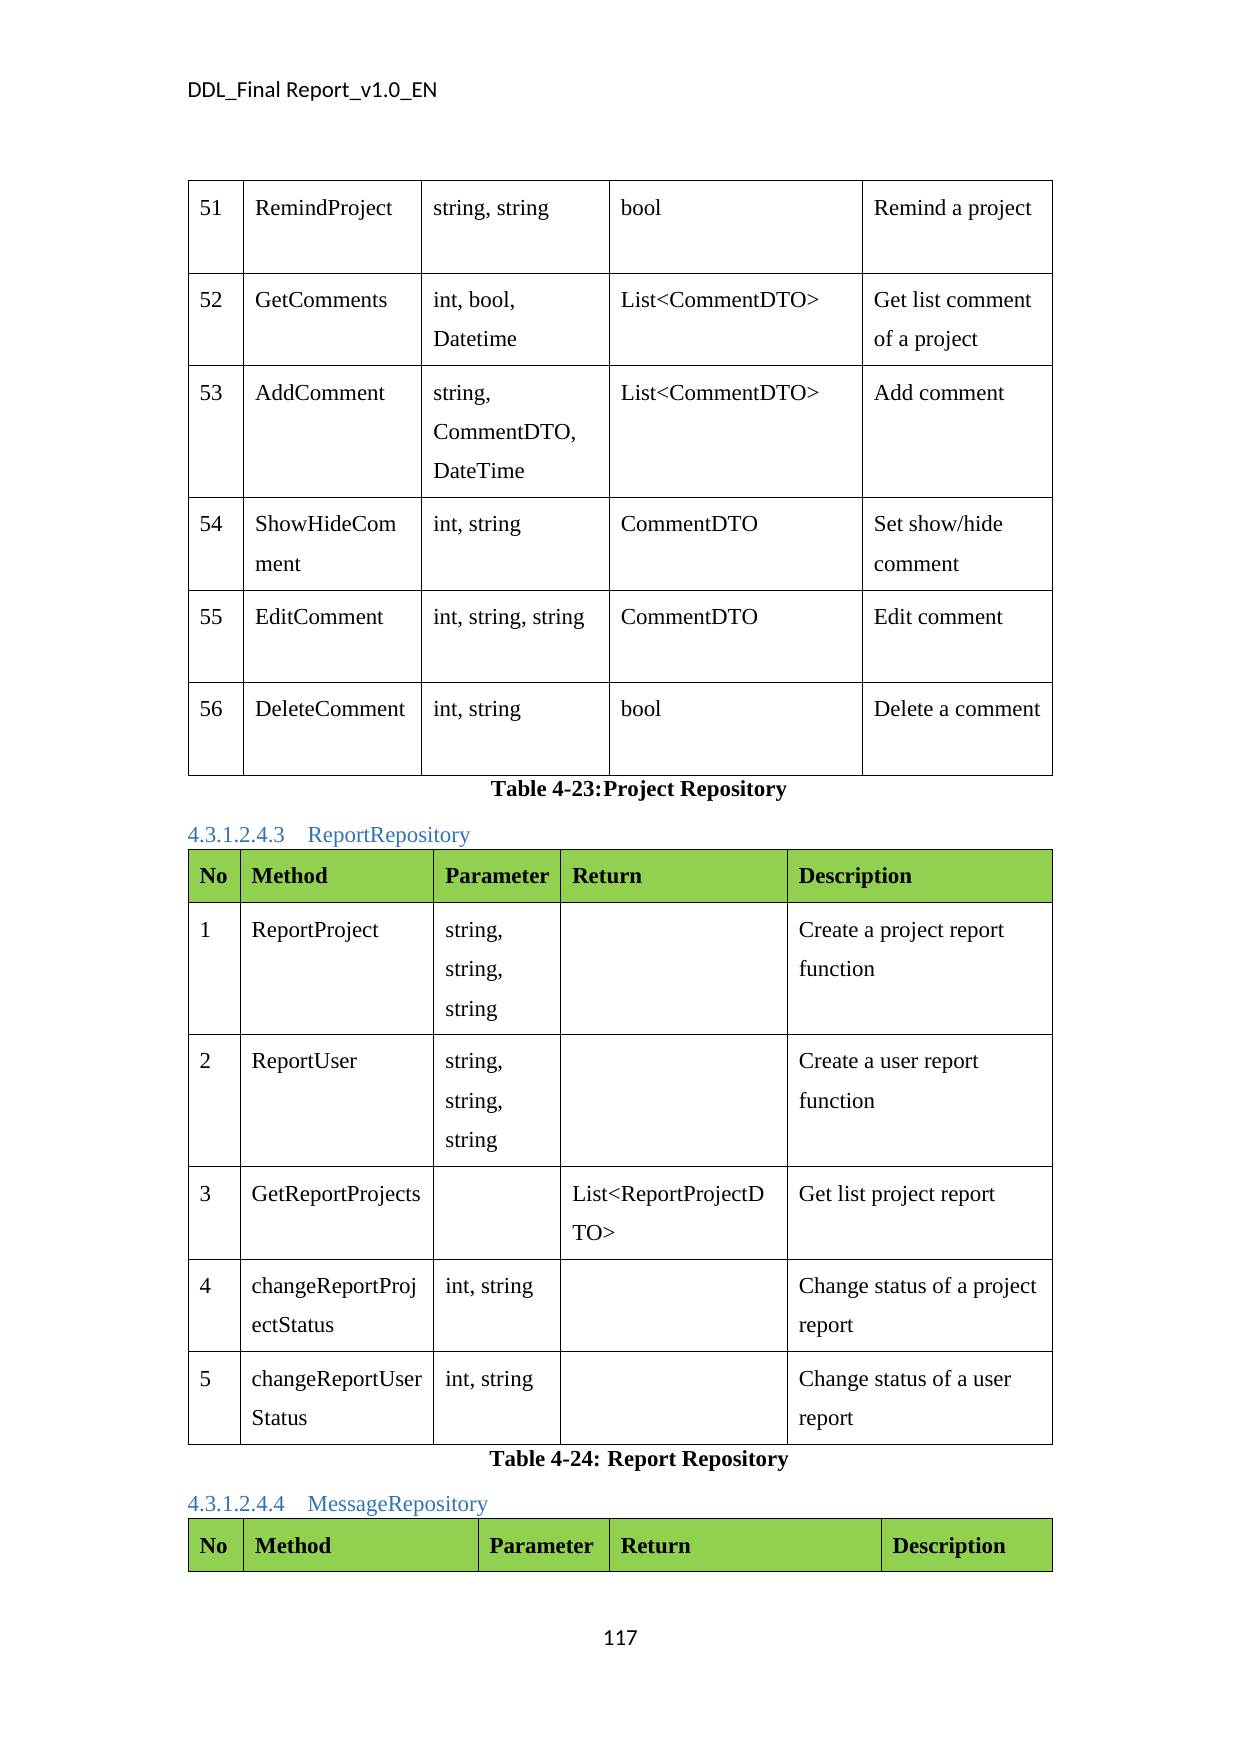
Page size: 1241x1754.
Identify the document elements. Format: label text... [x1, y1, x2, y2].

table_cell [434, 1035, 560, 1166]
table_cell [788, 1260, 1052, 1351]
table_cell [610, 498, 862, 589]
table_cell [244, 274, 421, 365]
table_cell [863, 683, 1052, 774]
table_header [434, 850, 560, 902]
text Report Repository [225, 1445, 1053, 1471]
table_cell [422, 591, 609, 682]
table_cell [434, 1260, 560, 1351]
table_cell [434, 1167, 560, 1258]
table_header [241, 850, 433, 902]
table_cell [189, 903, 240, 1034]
text Project Repository [225, 776, 1053, 802]
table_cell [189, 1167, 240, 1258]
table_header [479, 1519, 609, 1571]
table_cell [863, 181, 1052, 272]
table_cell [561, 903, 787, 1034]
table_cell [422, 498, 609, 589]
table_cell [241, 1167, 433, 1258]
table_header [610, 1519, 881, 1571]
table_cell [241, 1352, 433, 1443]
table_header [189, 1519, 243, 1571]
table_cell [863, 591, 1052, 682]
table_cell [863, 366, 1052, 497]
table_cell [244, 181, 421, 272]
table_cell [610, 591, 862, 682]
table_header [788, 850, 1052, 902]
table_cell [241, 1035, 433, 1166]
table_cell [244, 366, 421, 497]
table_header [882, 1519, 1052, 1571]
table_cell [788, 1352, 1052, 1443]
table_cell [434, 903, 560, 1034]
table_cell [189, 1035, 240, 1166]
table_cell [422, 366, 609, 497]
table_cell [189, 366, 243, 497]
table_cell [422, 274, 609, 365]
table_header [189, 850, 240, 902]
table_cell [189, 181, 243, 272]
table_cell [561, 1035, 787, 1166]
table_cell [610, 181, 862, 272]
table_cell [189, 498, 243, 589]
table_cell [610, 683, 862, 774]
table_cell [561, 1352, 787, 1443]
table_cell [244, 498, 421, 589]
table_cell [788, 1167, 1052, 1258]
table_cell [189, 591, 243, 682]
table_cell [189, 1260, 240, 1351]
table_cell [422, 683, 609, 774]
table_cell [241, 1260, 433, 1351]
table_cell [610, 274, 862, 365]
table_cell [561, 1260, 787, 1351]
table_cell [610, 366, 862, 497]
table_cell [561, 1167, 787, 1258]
subtitle MessageRepository [187, 1490, 1053, 1516]
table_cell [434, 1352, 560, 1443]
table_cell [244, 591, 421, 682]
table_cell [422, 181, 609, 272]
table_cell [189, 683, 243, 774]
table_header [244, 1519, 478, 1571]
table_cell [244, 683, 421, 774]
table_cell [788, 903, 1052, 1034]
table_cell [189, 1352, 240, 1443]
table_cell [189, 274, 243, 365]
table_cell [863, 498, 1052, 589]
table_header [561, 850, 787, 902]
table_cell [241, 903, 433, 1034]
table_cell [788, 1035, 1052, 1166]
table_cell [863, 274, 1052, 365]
subtitle ReportRepository [187, 821, 1053, 847]
